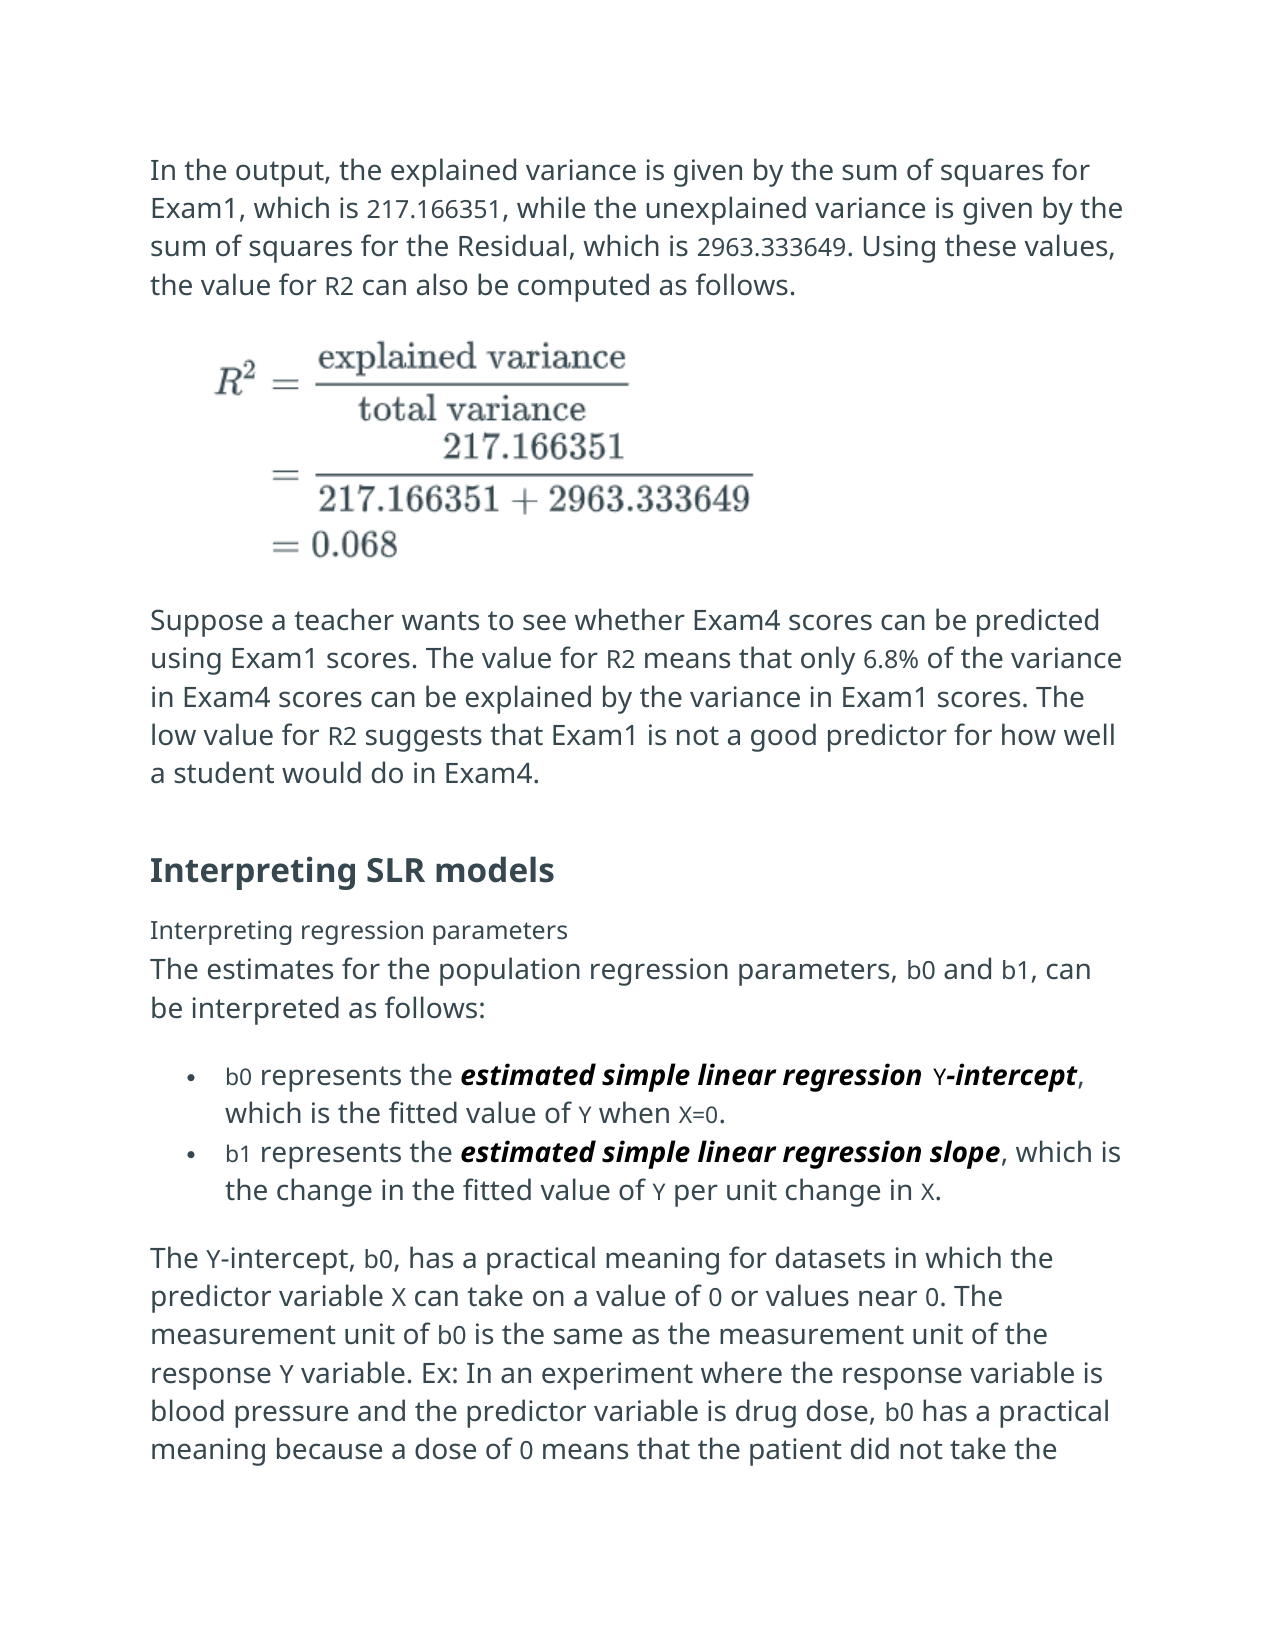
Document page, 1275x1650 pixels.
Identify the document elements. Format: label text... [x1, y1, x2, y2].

subtitle Interpreting SLR models [150, 847, 1094, 892]
text In the output, the explained variance is given by the sum of squares for Exam1, which is 217.166351, while the unexplained variance is given by the sum of squares for the Residual, which is 2963.333649. Using these values, the value for R2 can also be computed as follows. [150, 150, 1125, 303]
text Suppose a teacher wants to see whether Exam4 scores can be predicted using Exam1 scores. The value for R2 means that only 6.8% of the variance in Exam4 scores can be explained by the variance in Exam1 scores. The low value for R2 suggests that Exam1 is not a good predictor for how well a student would do in Exam4. [150, 600, 1125, 792]
list b0 represents the estimated simple linear regression Y-intercept, which is the fitted value of Y when X=0. [187, 1055, 1125, 1132]
text The estimates for the population regression parameters, b0 and b1, can be interpreted as follows: [150, 949, 1125, 1026]
list b1 represents the estimated simple linear regression slope, which is the change in the fitted value of Y per unit change in X. [187, 1132, 1125, 1209]
subtitle Interpreting regression parameters [150, 913, 1125, 947]
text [150, 1238, 1125, 1468]
picture [150, 303, 769, 601]
